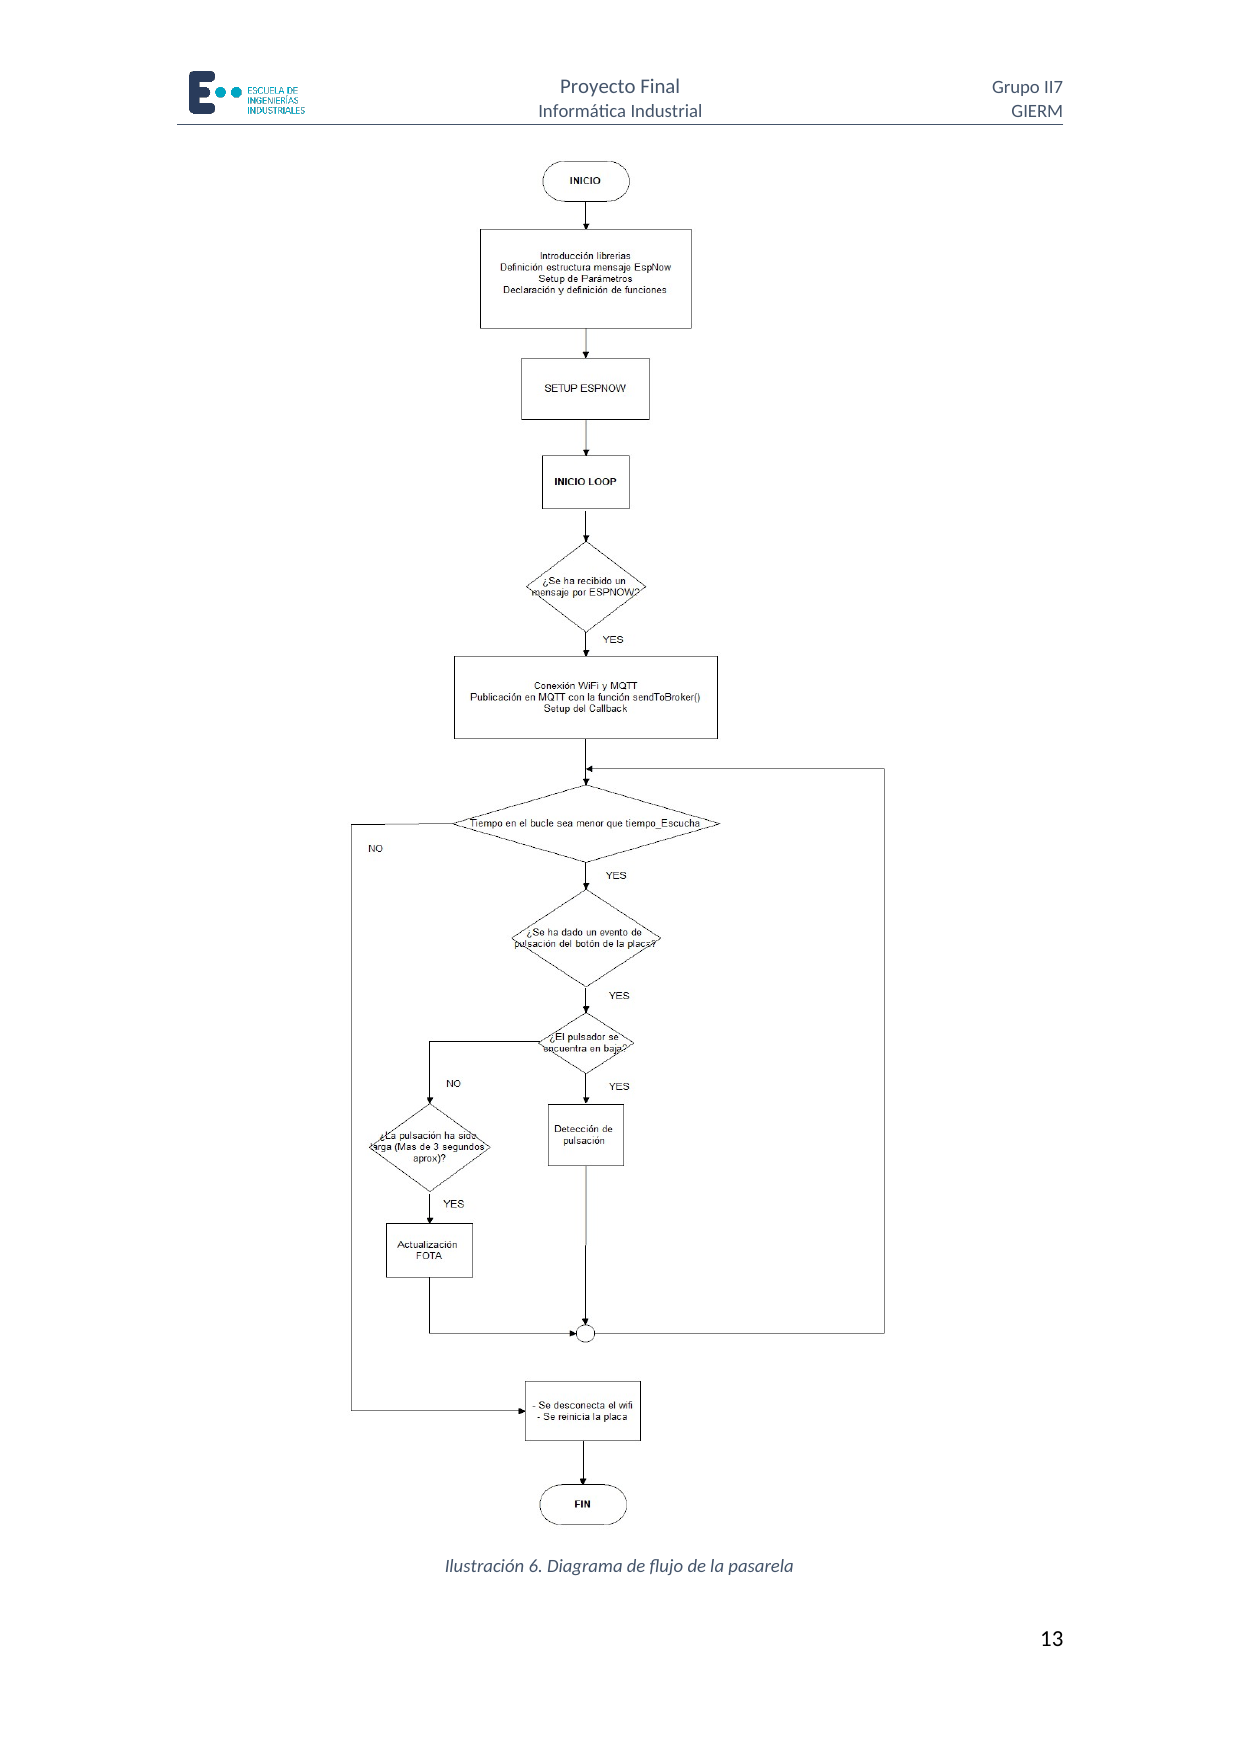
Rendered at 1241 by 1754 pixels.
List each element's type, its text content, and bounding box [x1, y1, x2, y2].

text Ilustración 6. Diagrama de flujo de la pasarela [177, 1554, 1063, 1577]
picture [316, 147, 924, 1536]
picture [177, 60, 316, 124]
